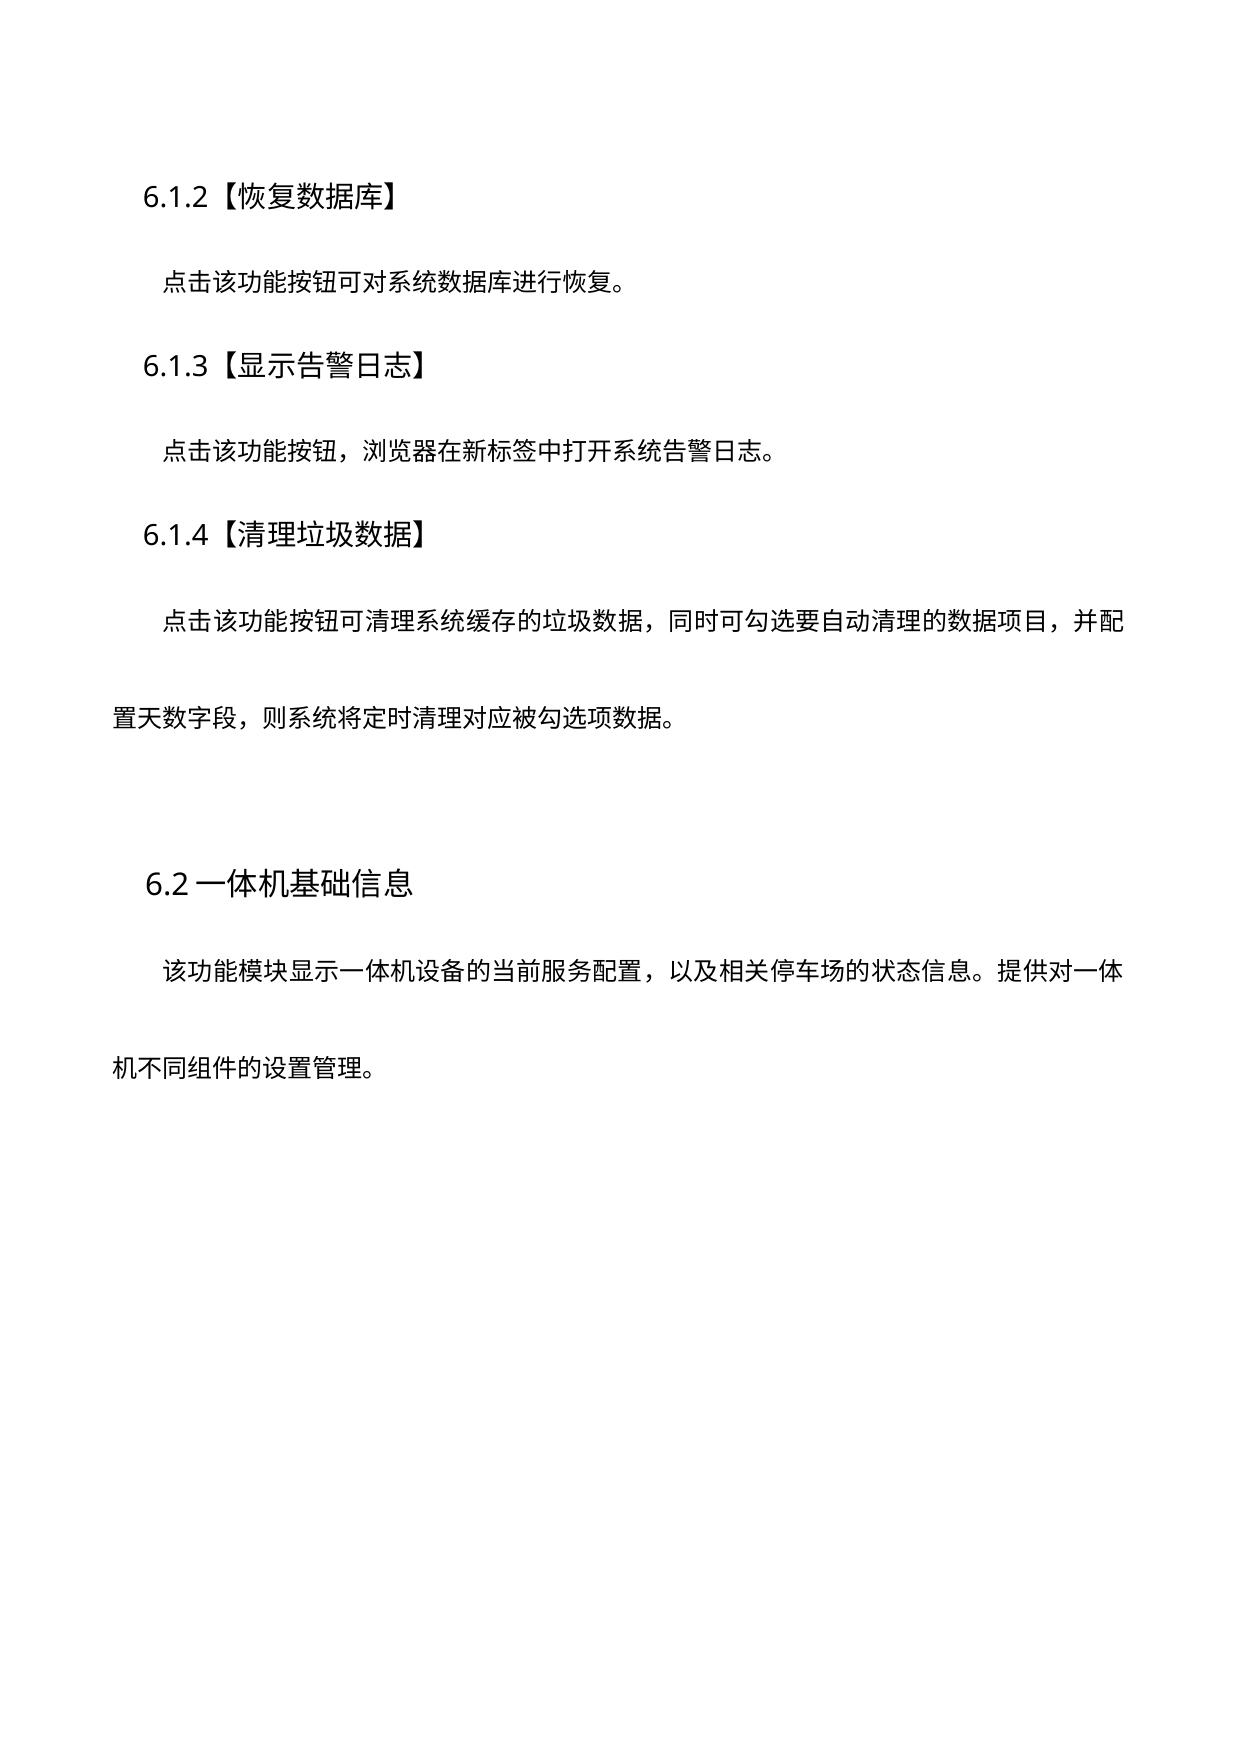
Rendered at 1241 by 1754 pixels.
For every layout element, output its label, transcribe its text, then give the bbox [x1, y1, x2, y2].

text 点击该功能按钮可对系统数据库进行恢复。 [112, 248, 1128, 313]
text 6.1.3【显示告警日志】 [112, 331, 1128, 396]
list 该功能模块显示一体机设备的当前服务配置，以及相关停车场的状态信息。提供对一体机不同组件的设置管理。 [112, 937, 1128, 1099]
text 点击该功能按钮，浏览器在新标签中打开系统告警日志。 [112, 417, 1128, 482]
list 6.2一体机基础信息 [112, 849, 1128, 914]
text 点击该功能按钮可清理系统缓存的垃圾数据，同时可勾选要自动清理的数据项目，并配置天数字段，则系统将定时清理对应被勾选项数据。 [112, 587, 1128, 749]
text 6.1.4【清理垃圾数据】 [112, 501, 1128, 566]
text 6.1.2【恢复数据库】 [112, 162, 1128, 227]
